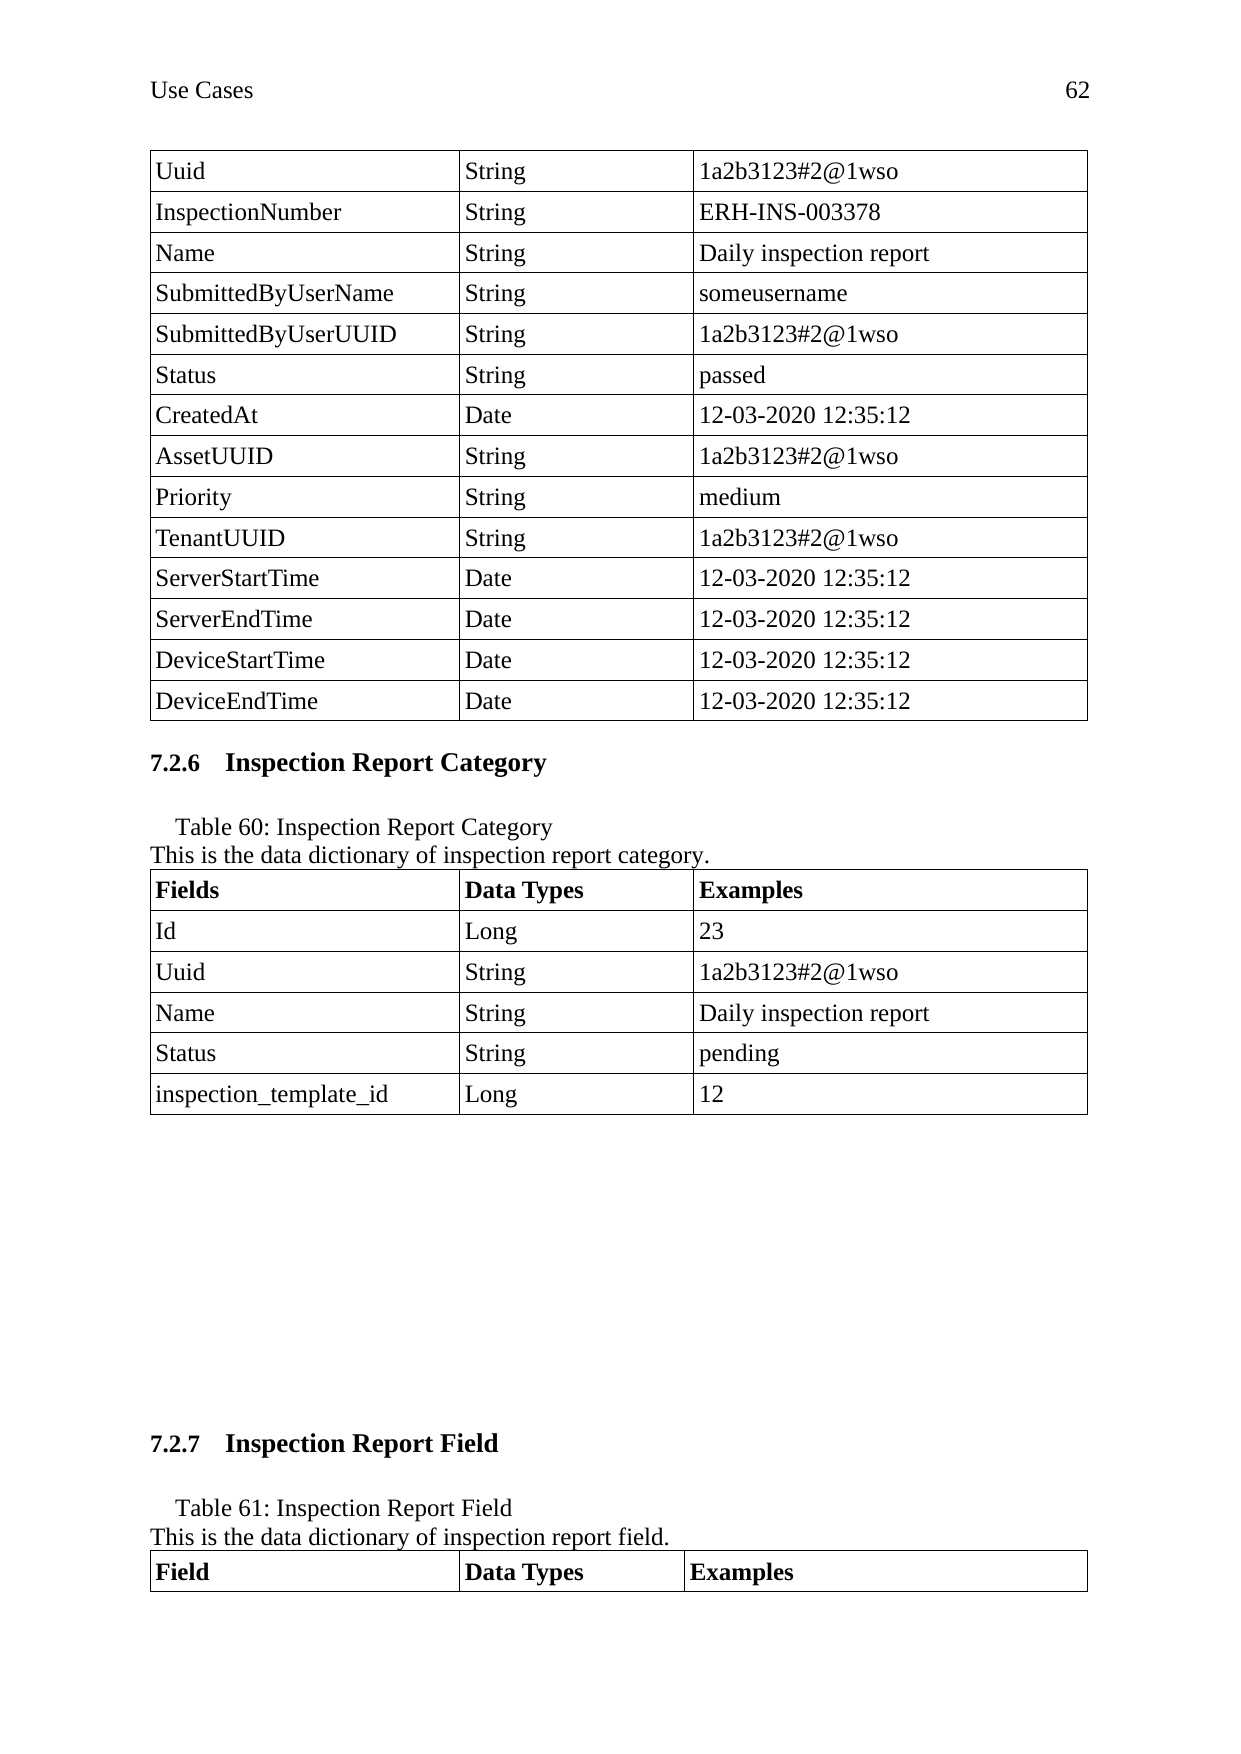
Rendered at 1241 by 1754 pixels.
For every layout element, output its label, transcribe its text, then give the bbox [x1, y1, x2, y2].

table_cell String [460, 518, 693, 557]
table_cell 12-03-2020 12:35:12 [694, 558, 1087, 598]
table_cell 12-03-2020 12:35:12 [694, 395, 1087, 435]
table_cell Date [460, 640, 693, 679]
table_cell 12-03-2020 12:35:12 [694, 640, 1087, 679]
table_cell CreatedAt [151, 395, 459, 435]
table_header Fields [151, 870, 459, 910]
table_cell Status [151, 355, 459, 394]
text This is the data dictionary of inspection report category. [150, 841, 1090, 869]
table_cell Priority [151, 477, 459, 517]
table_cell Long [460, 1074, 693, 1114]
table_cell String [460, 477, 693, 517]
table_cell Date [460, 681, 693, 720]
table_header Examples [694, 870, 1087, 910]
table_cell String [460, 436, 693, 476]
table_cell String [460, 192, 693, 231]
table_cell 1a2b3123#2@1wso [694, 314, 1087, 354]
table_cell ServerStartTime [151, 558, 459, 598]
table_cell Long [460, 911, 693, 951]
table_cell 1a2b3123#2@1wso [694, 952, 1087, 992]
table_cell ERH-INS-003378 [694, 192, 1087, 231]
table_cell String [460, 355, 693, 394]
table_cell String [460, 151, 693, 191]
table_cell medium [694, 477, 1087, 517]
table_cell Status [151, 1033, 459, 1073]
table_header Examples [685, 1551, 1087, 1591]
table_cell Id [151, 911, 459, 951]
table_cell SubmittedByUserName [151, 273, 459, 313]
table_cell AssetUUID [151, 436, 459, 476]
table_cell inspection_template_id [151, 1074, 459, 1114]
table_header Field [151, 1551, 459, 1591]
table_cell 12 [694, 1074, 1087, 1114]
table_header Data Types [460, 1551, 684, 1591]
table_cell Date [460, 558, 693, 598]
table_cell Name [151, 233, 459, 272]
table_cell DeviceStartTime [151, 640, 459, 679]
table_cell 1a2b3123#2@1wso [694, 518, 1087, 557]
table_cell String [460, 233, 693, 272]
table_cell 1a2b3123#2@1wso [694, 151, 1087, 191]
text This is the data dictionary of inspection report field. [150, 1522, 1090, 1550]
text Table 61: Inspection Report Field [175, 1493, 1090, 1522]
subtitle Inspection Report Category [150, 746, 1090, 777]
table_cell Date [460, 395, 693, 435]
table_cell 1a2b3123#2@1wso [694, 436, 1087, 476]
table_cell String [460, 952, 693, 992]
table_cell someusername [694, 273, 1087, 313]
table_cell pending [694, 1033, 1087, 1073]
text Table 60: Inspection Report Category [175, 812, 1090, 841]
table_cell Date [460, 599, 693, 639]
table_cell TenantUUID [151, 518, 459, 557]
table_cell Uuid [151, 952, 459, 992]
table_cell InspectionNumber [151, 192, 459, 231]
subtitle Inspection Report Field [150, 1427, 1090, 1458]
table_cell 12-03-2020 12:35:12 [694, 599, 1087, 639]
table_cell SubmittedByUserUUID [151, 314, 459, 354]
table_cell Name [151, 993, 459, 1032]
table_cell passed [694, 355, 1087, 394]
table_cell String [460, 1033, 693, 1073]
table_cell Daily inspection report [694, 233, 1087, 272]
table_cell String [460, 993, 693, 1032]
table_cell 12-03-2020 12:35:12 [694, 681, 1087, 720]
table_cell 23 [694, 911, 1087, 951]
table_header Data Types [460, 870, 693, 910]
table_cell Daily inspection report [694, 993, 1087, 1032]
table_cell String [460, 273, 693, 313]
table_cell ServerEndTime [151, 599, 459, 639]
table_cell DeviceEndTime [151, 681, 459, 720]
table_cell String [460, 314, 693, 354]
table_cell Uuid [151, 151, 459, 191]
